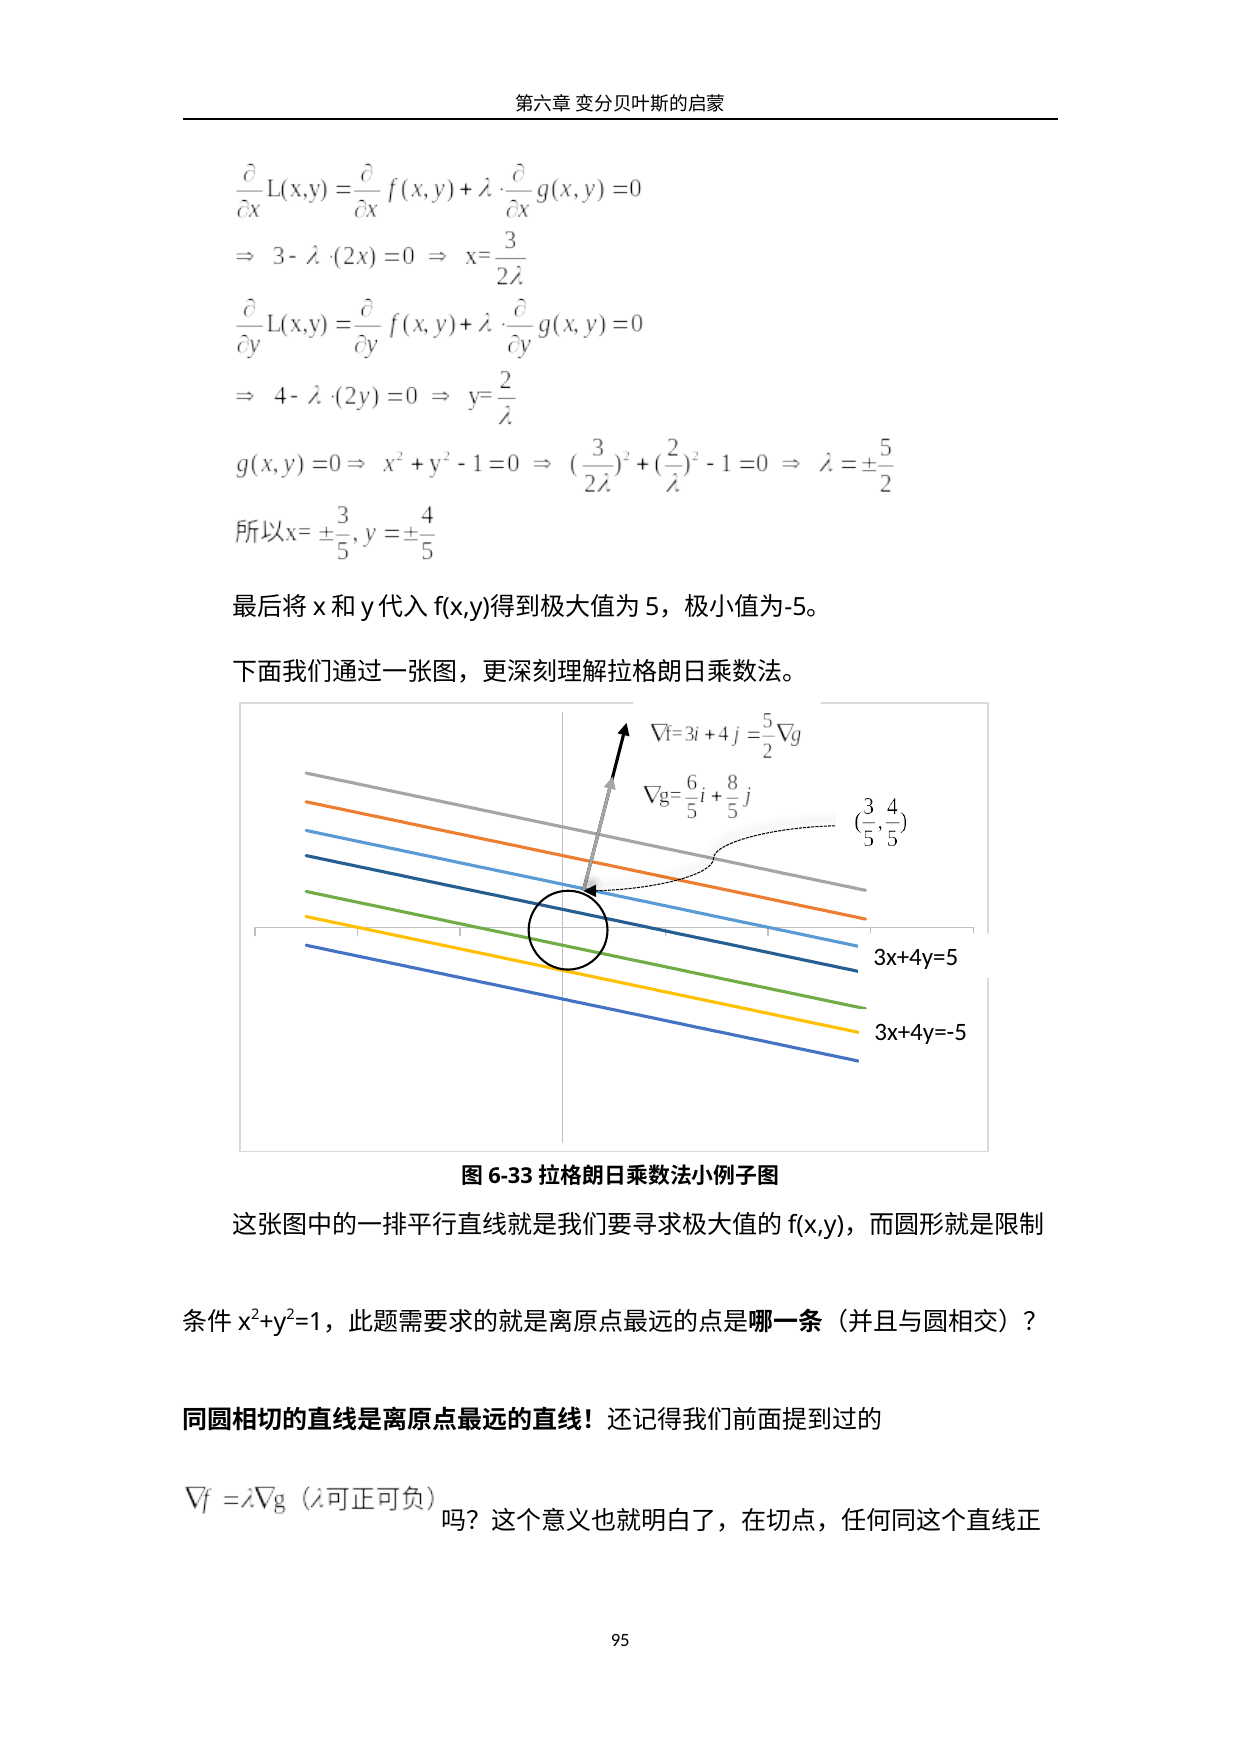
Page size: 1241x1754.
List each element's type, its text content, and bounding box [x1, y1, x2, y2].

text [183, 1190, 1058, 1547]
text 最后将x和y代入f(x,y)得到极大值为5，极小值为-5。 [183, 572, 1058, 637]
text 下面我们通过一张图，更深刻理解拉格朗日乘数法。 [183, 637, 1058, 702]
